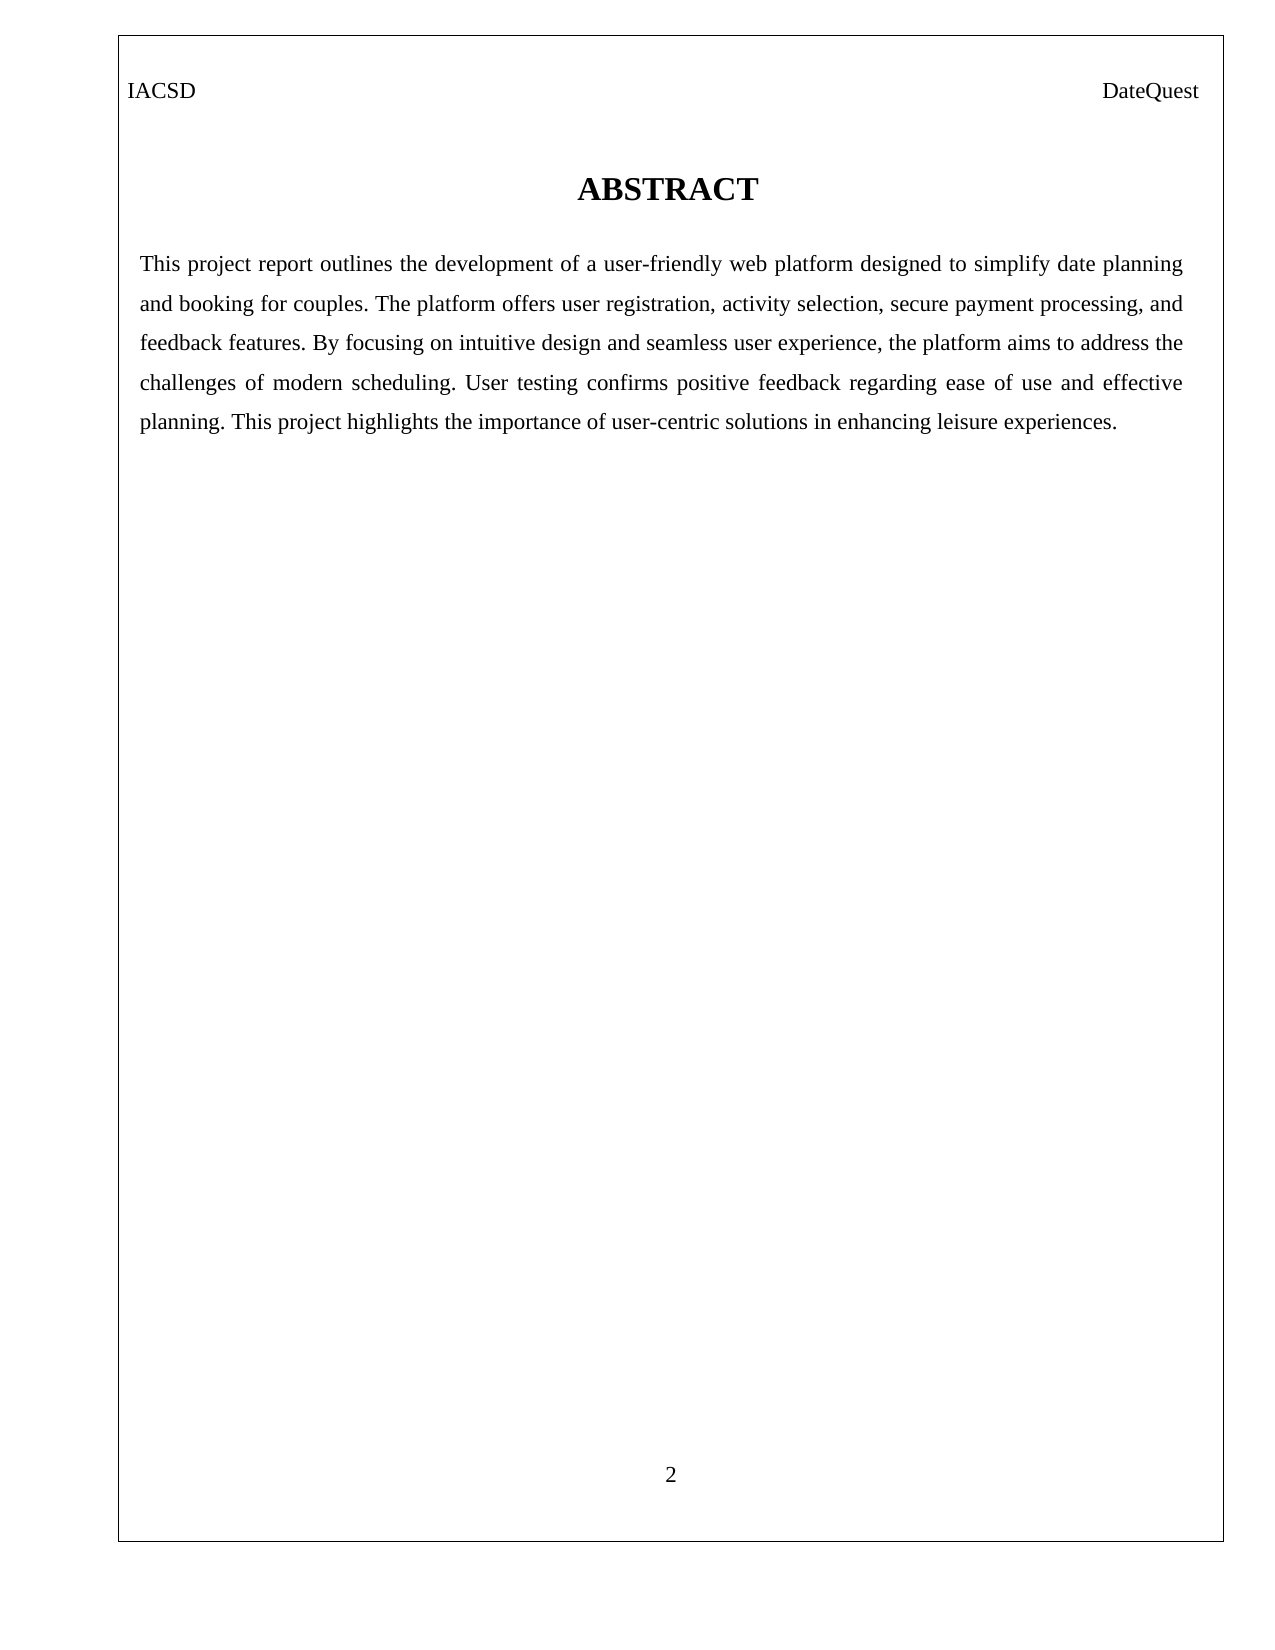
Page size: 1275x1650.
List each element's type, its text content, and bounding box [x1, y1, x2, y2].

subtitle ABSTRACT [502, 169, 1061, 208]
text This project report outlines the development of a user-friendly web platform designed to simplify date planning and booking for couples. The platform offers user registration, activity selection, secure payment processing, and feedback features. By focusing on intuitive design and seamless user experience, the platform aims to address the challenges of modern scheduling. User testing confirms positive feedback regarding ease of use and effective planning. This project highlights the importance of user-centric solutions in enhancing leisure experiences. [139, 250, 1186, 435]
